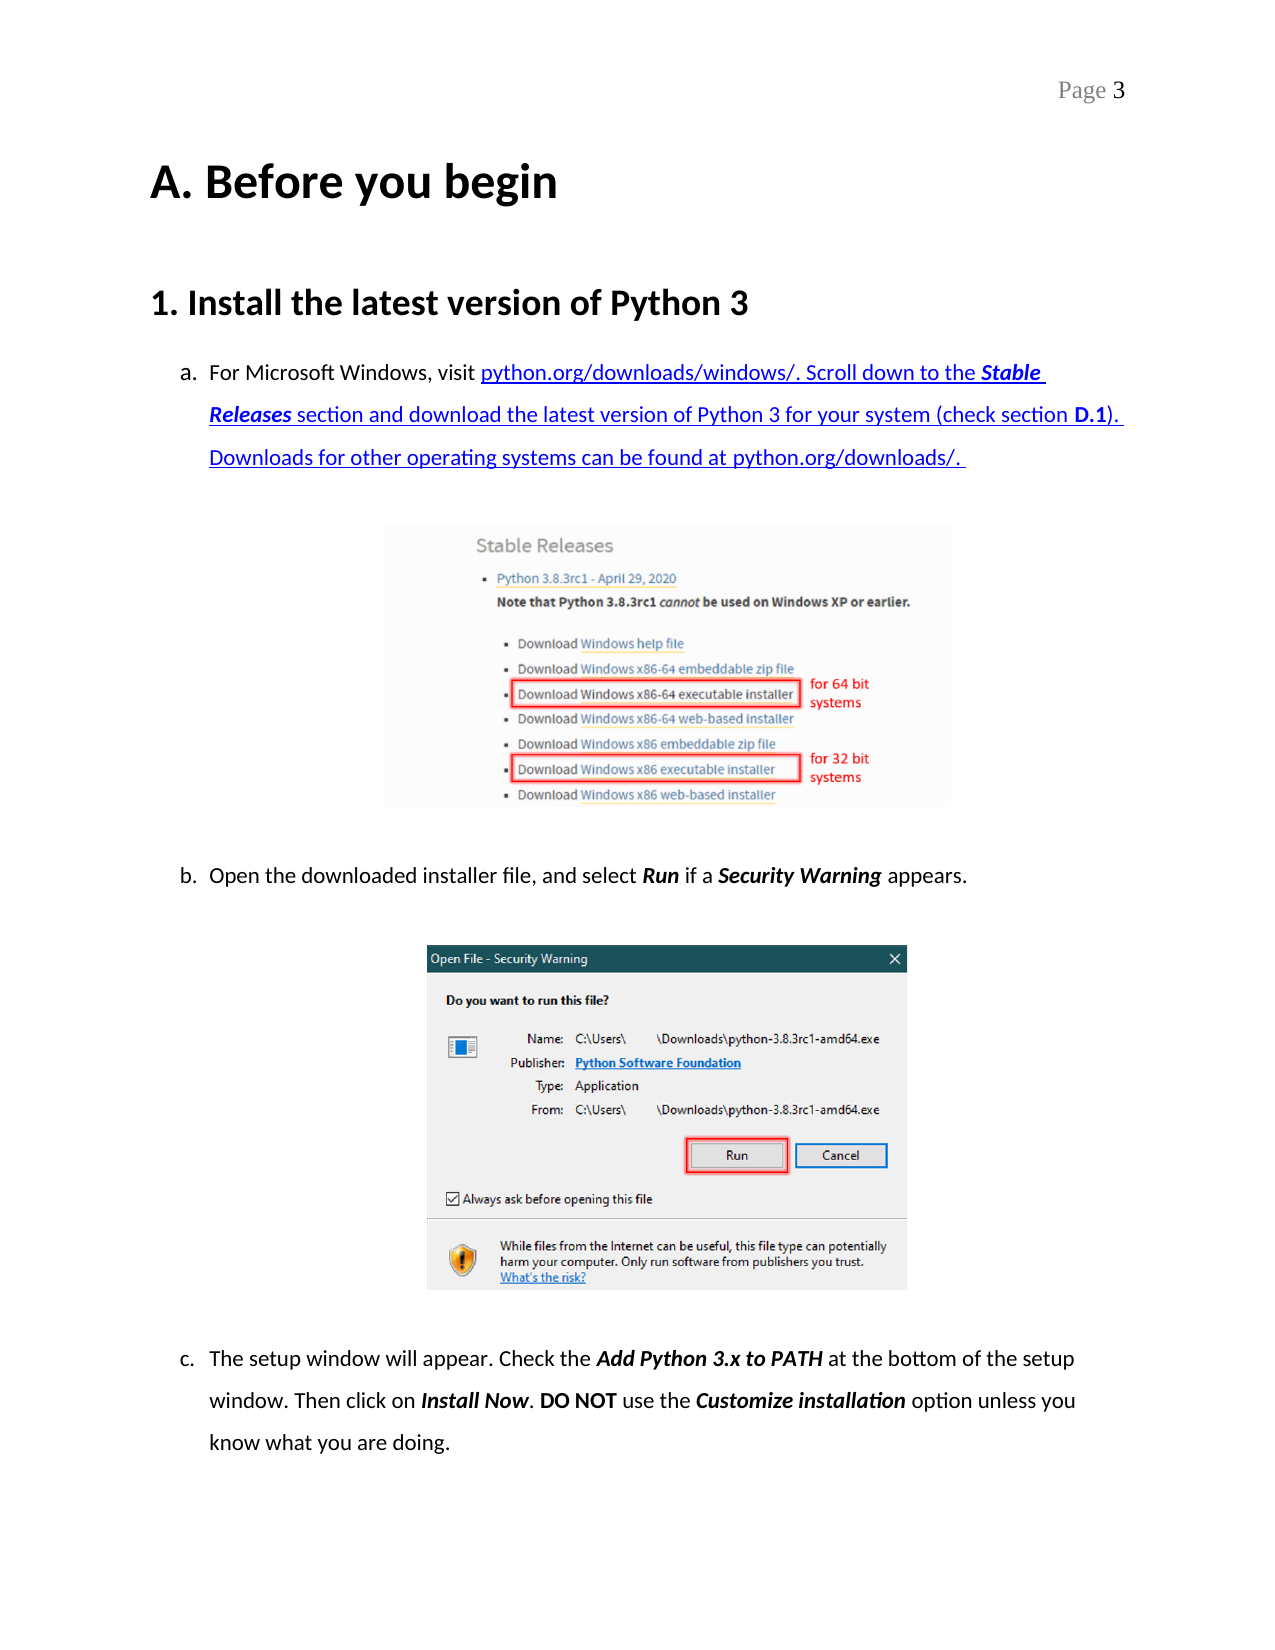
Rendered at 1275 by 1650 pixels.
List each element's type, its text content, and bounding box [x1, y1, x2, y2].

subtitle 1. Install the latest version of Python 3 [150, 279, 1125, 325]
list Open the downloaded installer file, and select Run if a Security Warning appears. [179, 862, 1125, 890]
picture [383, 526, 951, 807]
subtitle A. Before you begin [150, 150, 1125, 211]
list The setup window will appear. Check the Add Python 3.x to PATH at the bottom of the setup window. Then click on Install Now. DO NOT use the Customize installation option unless you know what you are doing. [179, 1344, 1125, 1456]
picture [427, 945, 908, 1290]
list For Microsoft Windows, visit python.org/downloads/windows/. Scroll down to the Stable Releases section and download the latest version of Python 3 for your system (check section D.1). Downloads for other operating systems can be found at python.org/downloads/. [179, 356, 1125, 471]
